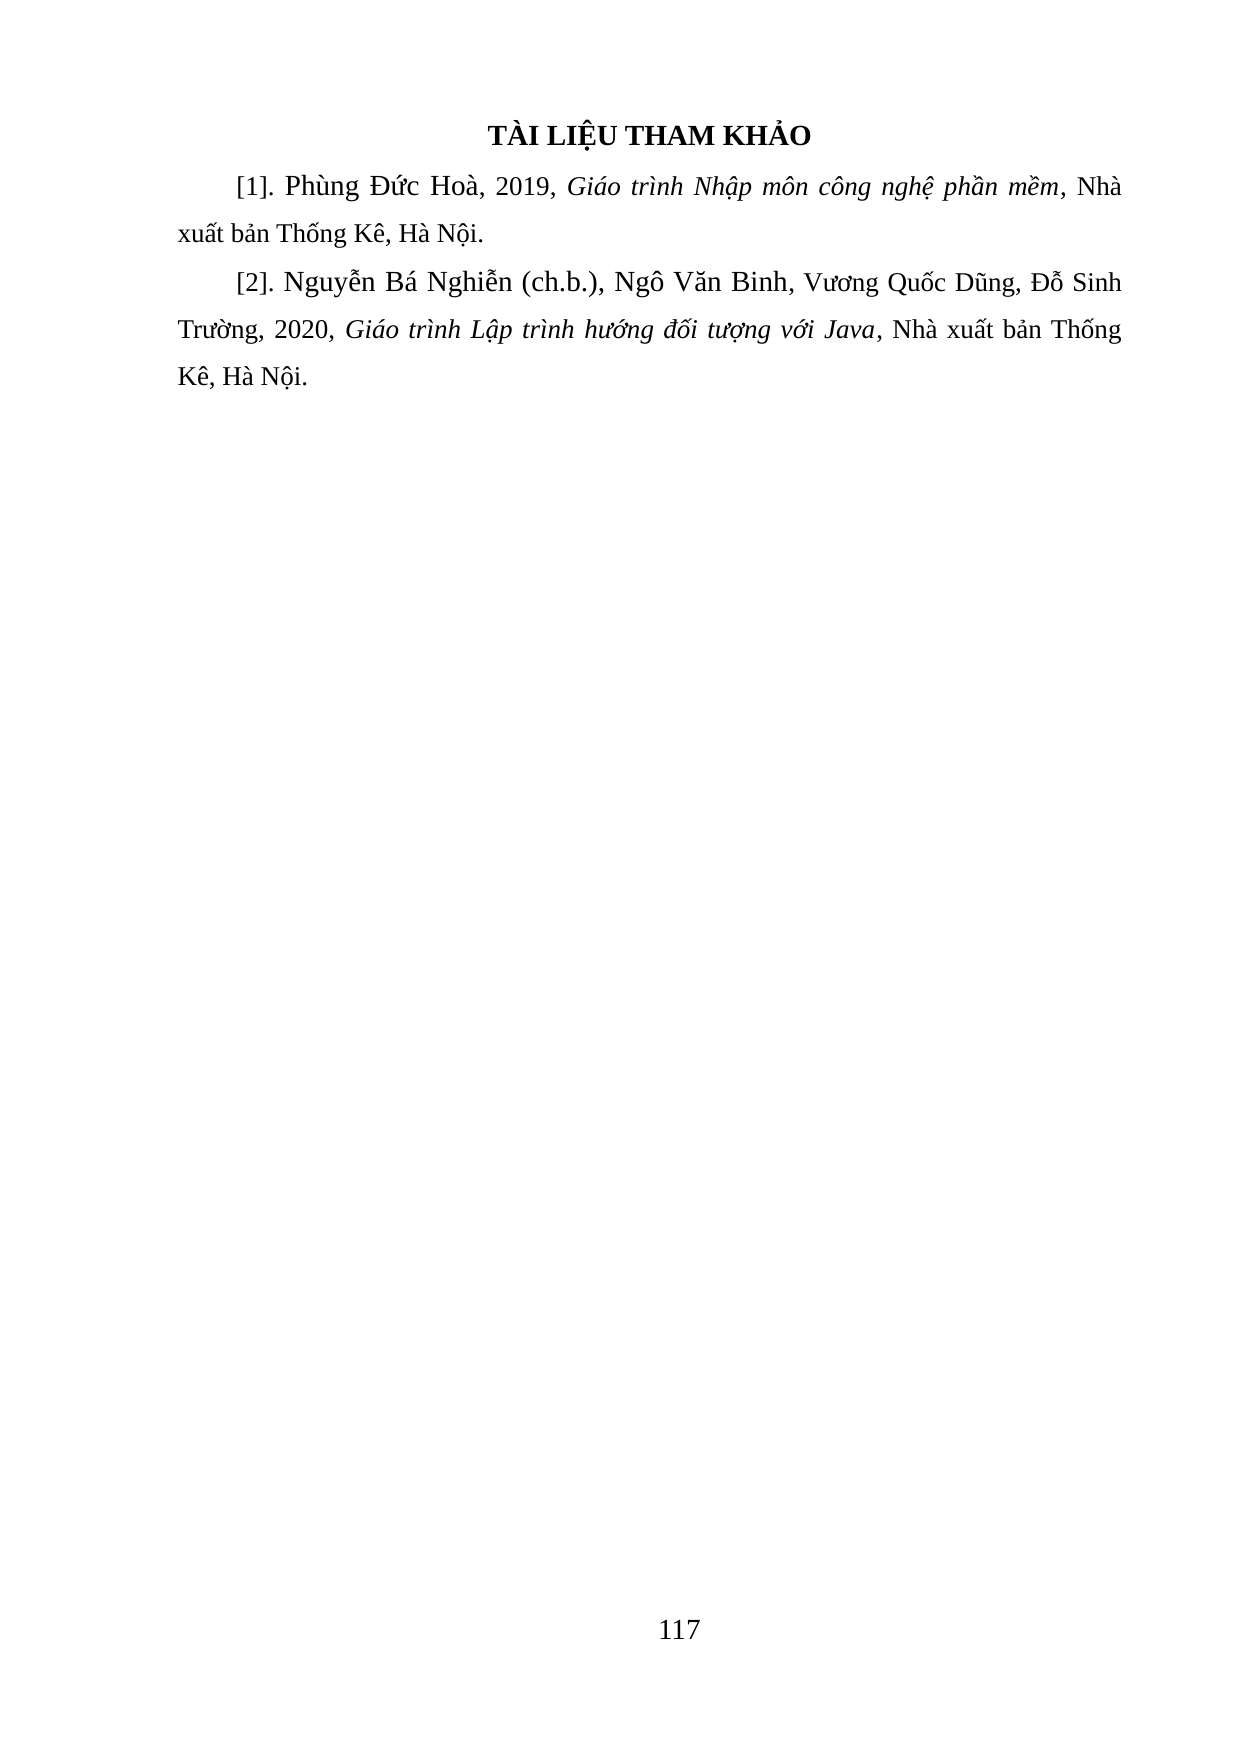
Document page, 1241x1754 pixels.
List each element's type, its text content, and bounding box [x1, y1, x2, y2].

text [1]. Phùng Đức Hoà, 2019, Giáo trình Nhập môn công nghệ phần mềm, Nhà xuất bản Thống Kê, Hà Nội. [177, 168, 1122, 249]
subtitle TÀI LIỆU THAM KHẢO [177, 118, 1122, 152]
text [2]. Nguyễn Bá Nghiễn (ch.b.), Ngô Văn Binh, Vương Quốc Dũng, Đỗ Sinh Trường, 2020, Giáo trình Lập trình hướng đối tượng với Java, Nhà xuất bản Thống Kê, Hà Nội. [177, 264, 1122, 391]
